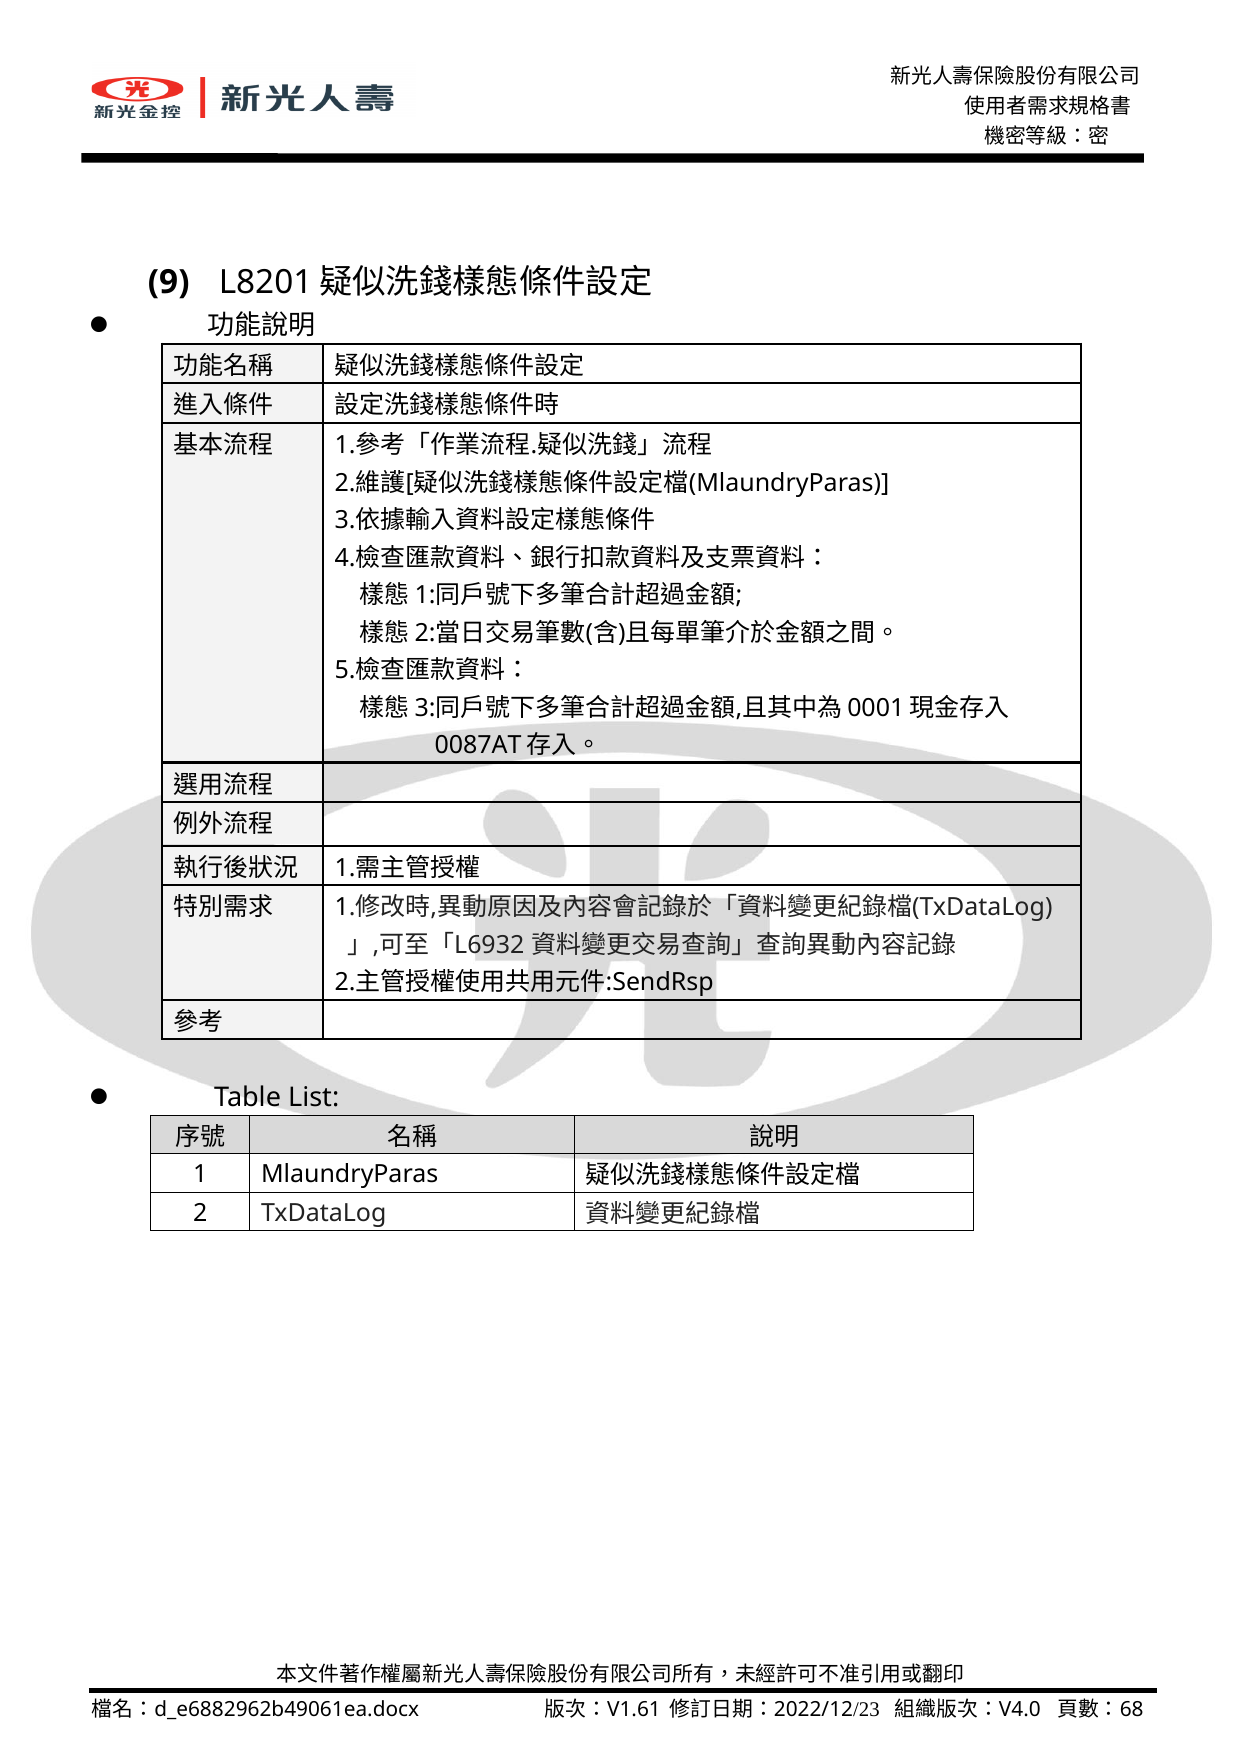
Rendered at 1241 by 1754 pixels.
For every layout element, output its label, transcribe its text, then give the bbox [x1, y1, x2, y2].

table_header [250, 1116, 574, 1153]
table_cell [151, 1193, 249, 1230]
picture [91, 61, 417, 118]
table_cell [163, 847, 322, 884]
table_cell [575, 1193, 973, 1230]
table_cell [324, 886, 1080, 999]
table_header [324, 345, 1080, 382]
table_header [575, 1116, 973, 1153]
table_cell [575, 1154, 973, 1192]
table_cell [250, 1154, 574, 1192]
list Table List: [89, 1078, 1152, 1115]
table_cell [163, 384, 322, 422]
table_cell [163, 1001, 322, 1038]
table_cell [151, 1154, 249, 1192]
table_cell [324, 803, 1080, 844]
picture [25, 713, 1215, 1166]
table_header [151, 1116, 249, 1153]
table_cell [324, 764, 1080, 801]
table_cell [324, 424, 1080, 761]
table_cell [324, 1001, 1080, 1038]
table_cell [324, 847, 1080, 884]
list 功能說明 [89, 303, 1152, 343]
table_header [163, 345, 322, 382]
subtitle L8201疑似洗錢樣態條件設定 [148, 255, 1152, 303]
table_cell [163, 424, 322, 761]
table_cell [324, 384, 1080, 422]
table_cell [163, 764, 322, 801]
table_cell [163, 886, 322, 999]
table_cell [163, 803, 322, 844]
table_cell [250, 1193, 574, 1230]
